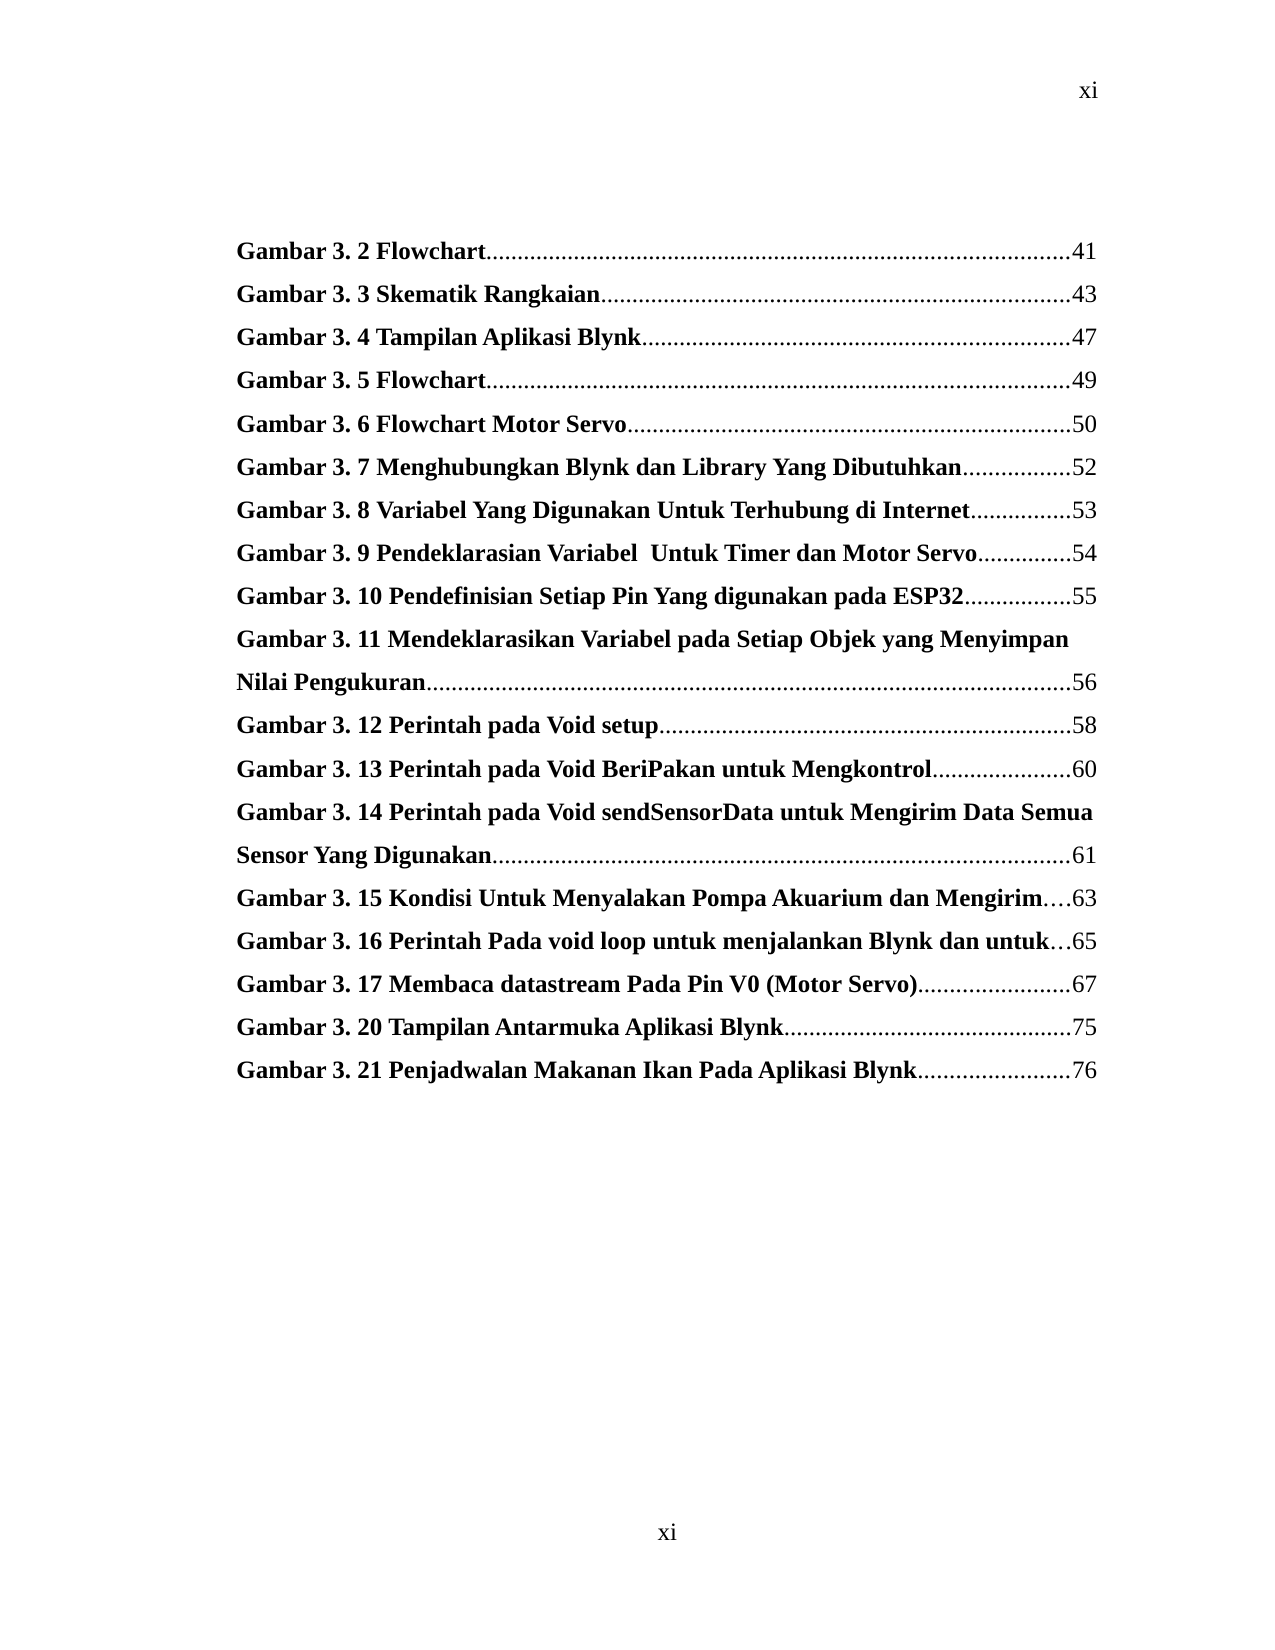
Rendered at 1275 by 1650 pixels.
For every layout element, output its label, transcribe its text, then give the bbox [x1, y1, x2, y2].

text Gambar 3. 13 Perintah pada Void BeriPakan untuk Mengkontrol 60 [236, 754, 1098, 782]
text Gambar 3. 4 Tampilan Aplikasi Blynk 47 [236, 322, 1098, 351]
text Gambar 3. 17 Membaca datastream Pada Pin V0 (Motor Servo) 67 [236, 969, 1098, 998]
text Gambar 3. 16 Perintah Pada void loop untuk menjalankan Blynk dan untuk 65 [236, 926, 1098, 955]
text Gambar 3. 11 Mendeklarasikan Variabel pada Setiap Objek yang Menyimpan Nilai Pengukuran 56 [236, 624, 1098, 696]
text Gambar 3. 15 Kondisi Untuk Menyalakan Pompa Akuarium dan Mengirim 63 [236, 883, 1098, 912]
text Gambar 3. 20 Tampilan Antarmuka Aplikasi Blynk 75 [236, 1012, 1098, 1041]
text Gambar 3. 12 Perintah pada Void setup 58 [236, 711, 1098, 739]
text Gambar 3. 5 Flowchart 49 [236, 366, 1098, 394]
text Gambar 3. 7 Menghubungkan Blynk dan Library Yang Dibutuhkan 52 [236, 452, 1098, 481]
text Gambar 3. 6 Flowchart Motor Servo 50 [236, 409, 1098, 437]
text Gambar 3. 3 Skematik Rangkaian 43 [236, 279, 1098, 308]
text Gambar 3. 2 Flowchart 41 [236, 236, 1098, 265]
text Gambar 3. 14 Perintah pada Void sendSensorData untuk Mengirim Data Semua Sensor Yang Digunakan 61 [236, 797, 1098, 869]
text Gambar 3. 10 Pendefinisian Setiap Pin Yang digunakan pada ESP32 55 [236, 581, 1098, 610]
text Gambar 3. 9 Pendeklarasian Variabel Untuk Timer dan Motor Servo 54 [236, 538, 1098, 567]
text Gambar 3. 21 Penjadwalan Makanan Ikan Pada Aplikasi Blynk 76 [236, 1056, 1098, 1084]
text Gambar 3. 8 Variabel Yang Digunakan Untuk Terhubung di Internet 53 [236, 495, 1098, 524]
